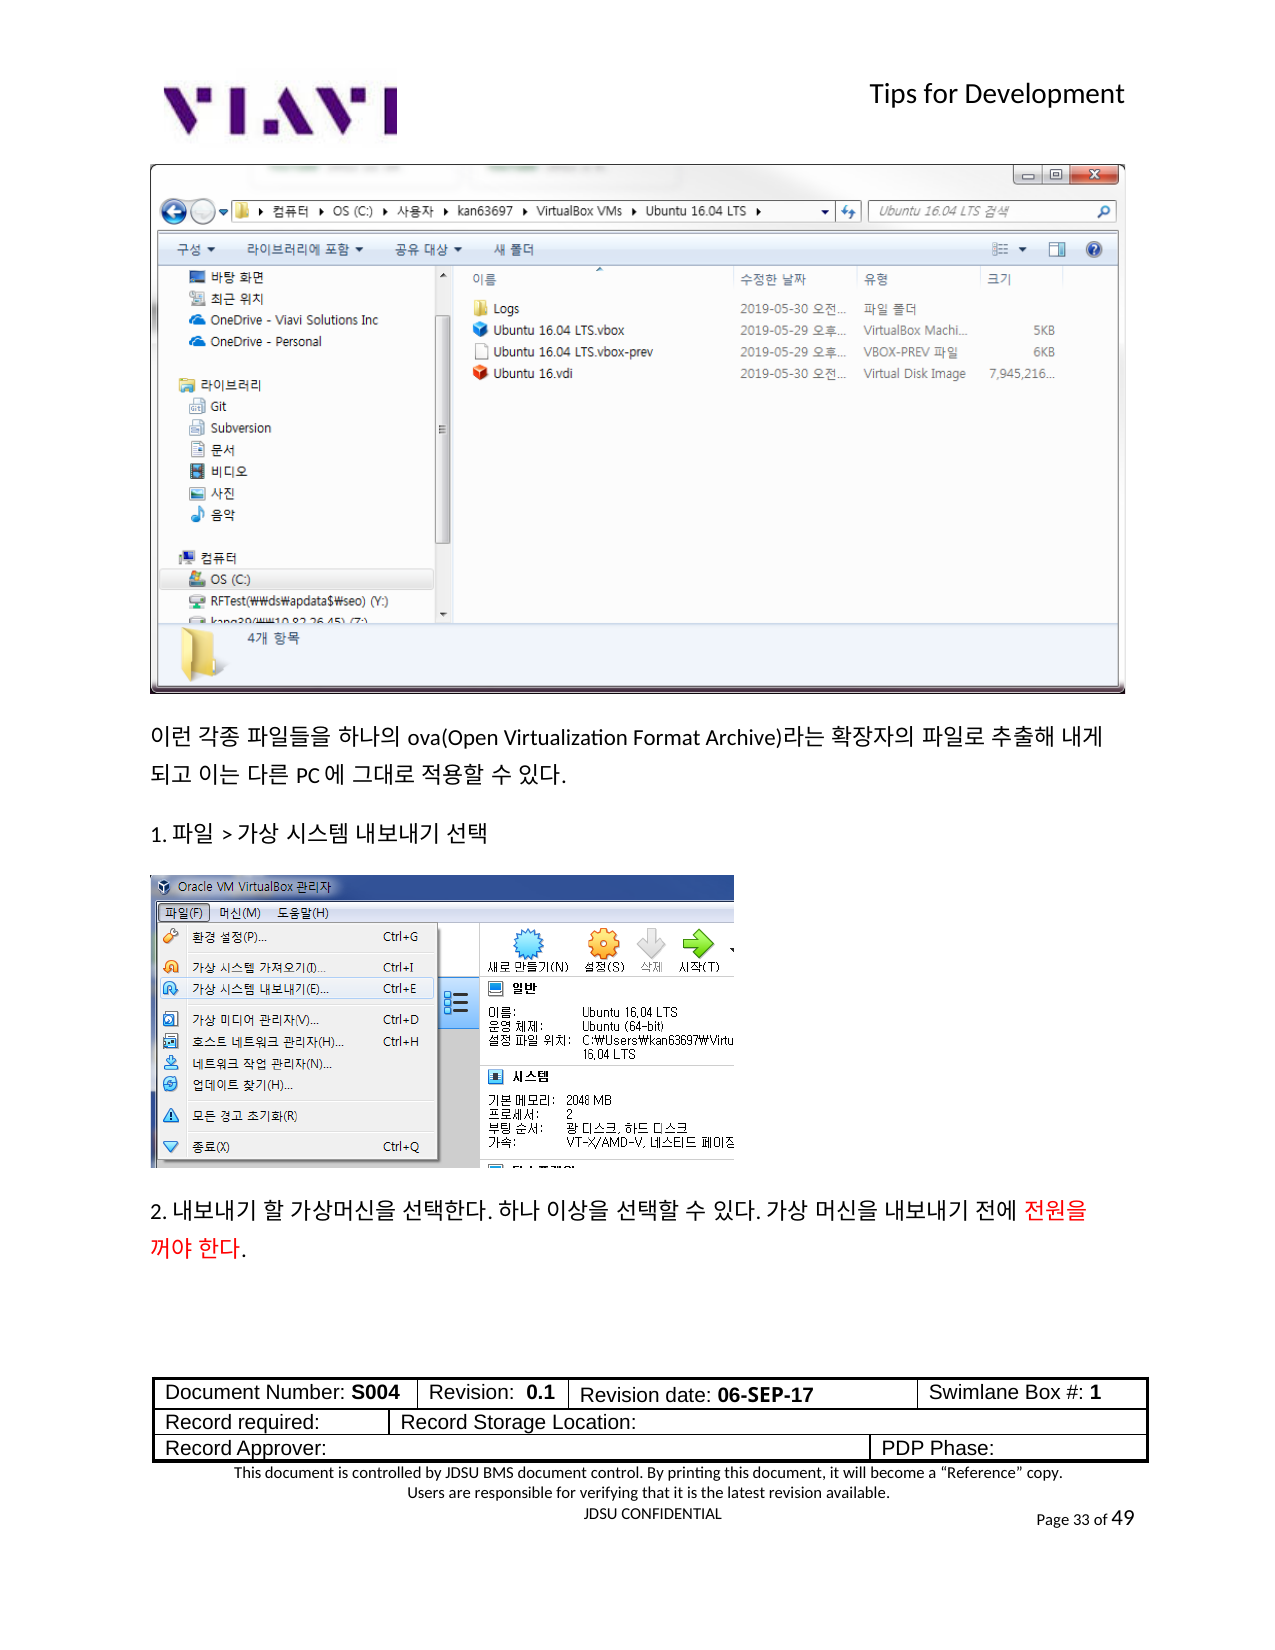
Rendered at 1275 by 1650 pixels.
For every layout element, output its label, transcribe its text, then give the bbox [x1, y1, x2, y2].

text 1. 파일 > 가상 시스템 내보내기 선택 [150, 816, 1125, 849]
picture [150, 164, 1125, 694]
text 2. 내보내기 할 가상머신을 선택한다. 하나 이상을 선택할 수 있다. 가상 머신을 내보내기 전에 전원을 꺼야 한다. [150, 1193, 1125, 1264]
picture [150, 875, 734, 1168]
picture [162, 68, 397, 146]
text 이런 각종 파일들을 하나의 ova(Open Virtualization Format Archive)라는 확장자의 파일로 추출해 내게 되고 이는 다른 PC에 그대로 적용할 수 있다. [150, 719, 1125, 790]
